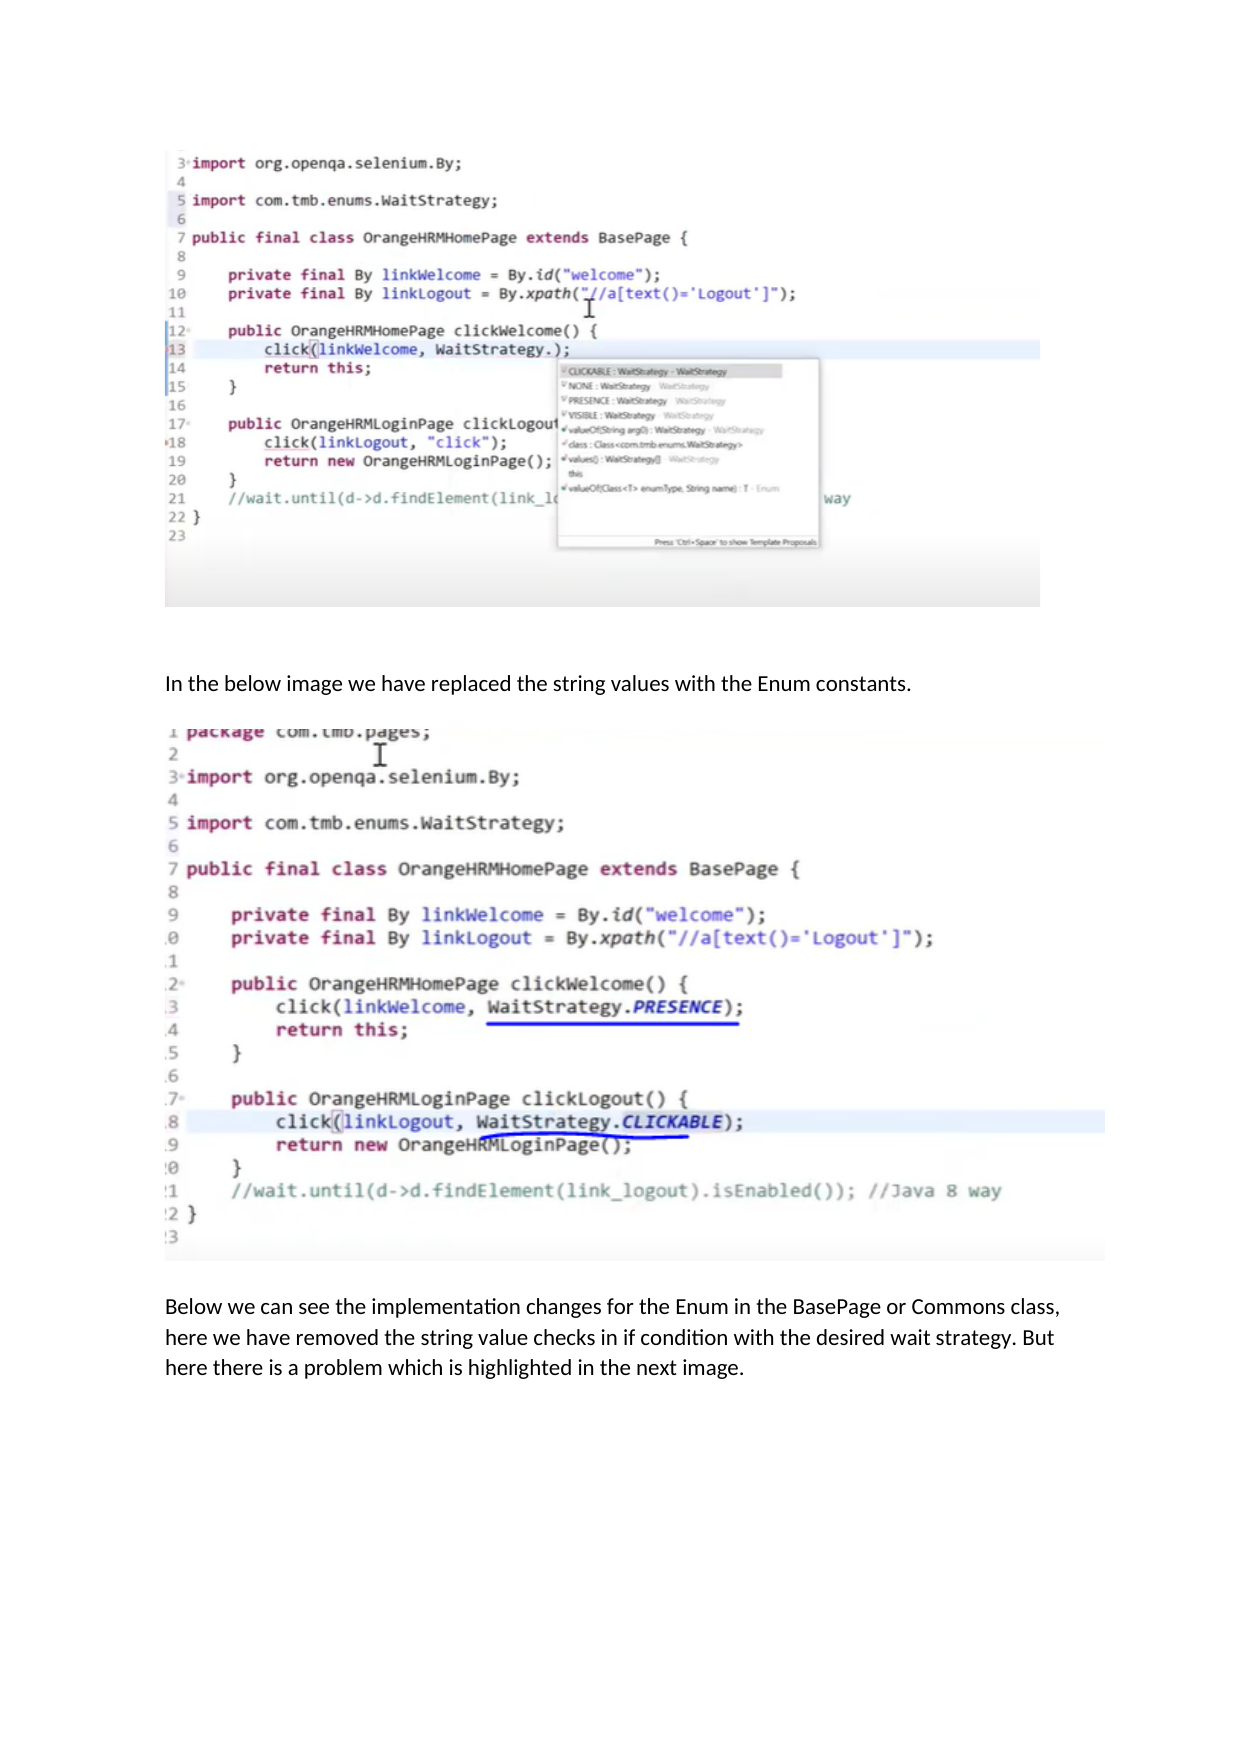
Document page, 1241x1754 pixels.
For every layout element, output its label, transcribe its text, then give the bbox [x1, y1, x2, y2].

picture [164, 150, 1041, 607]
picture [164, 729, 1105, 1261]
text In the below image we have replaced the string values with the Enum constants. [165, 669, 1090, 697]
text Below we can see the implementation changes for the Enum in the BasePage or Commons class, here we have removed the string value checks in if condition with the desired wait strategy. But here there is a problem which is highlighted in the next image. [165, 1292, 1090, 1381]
